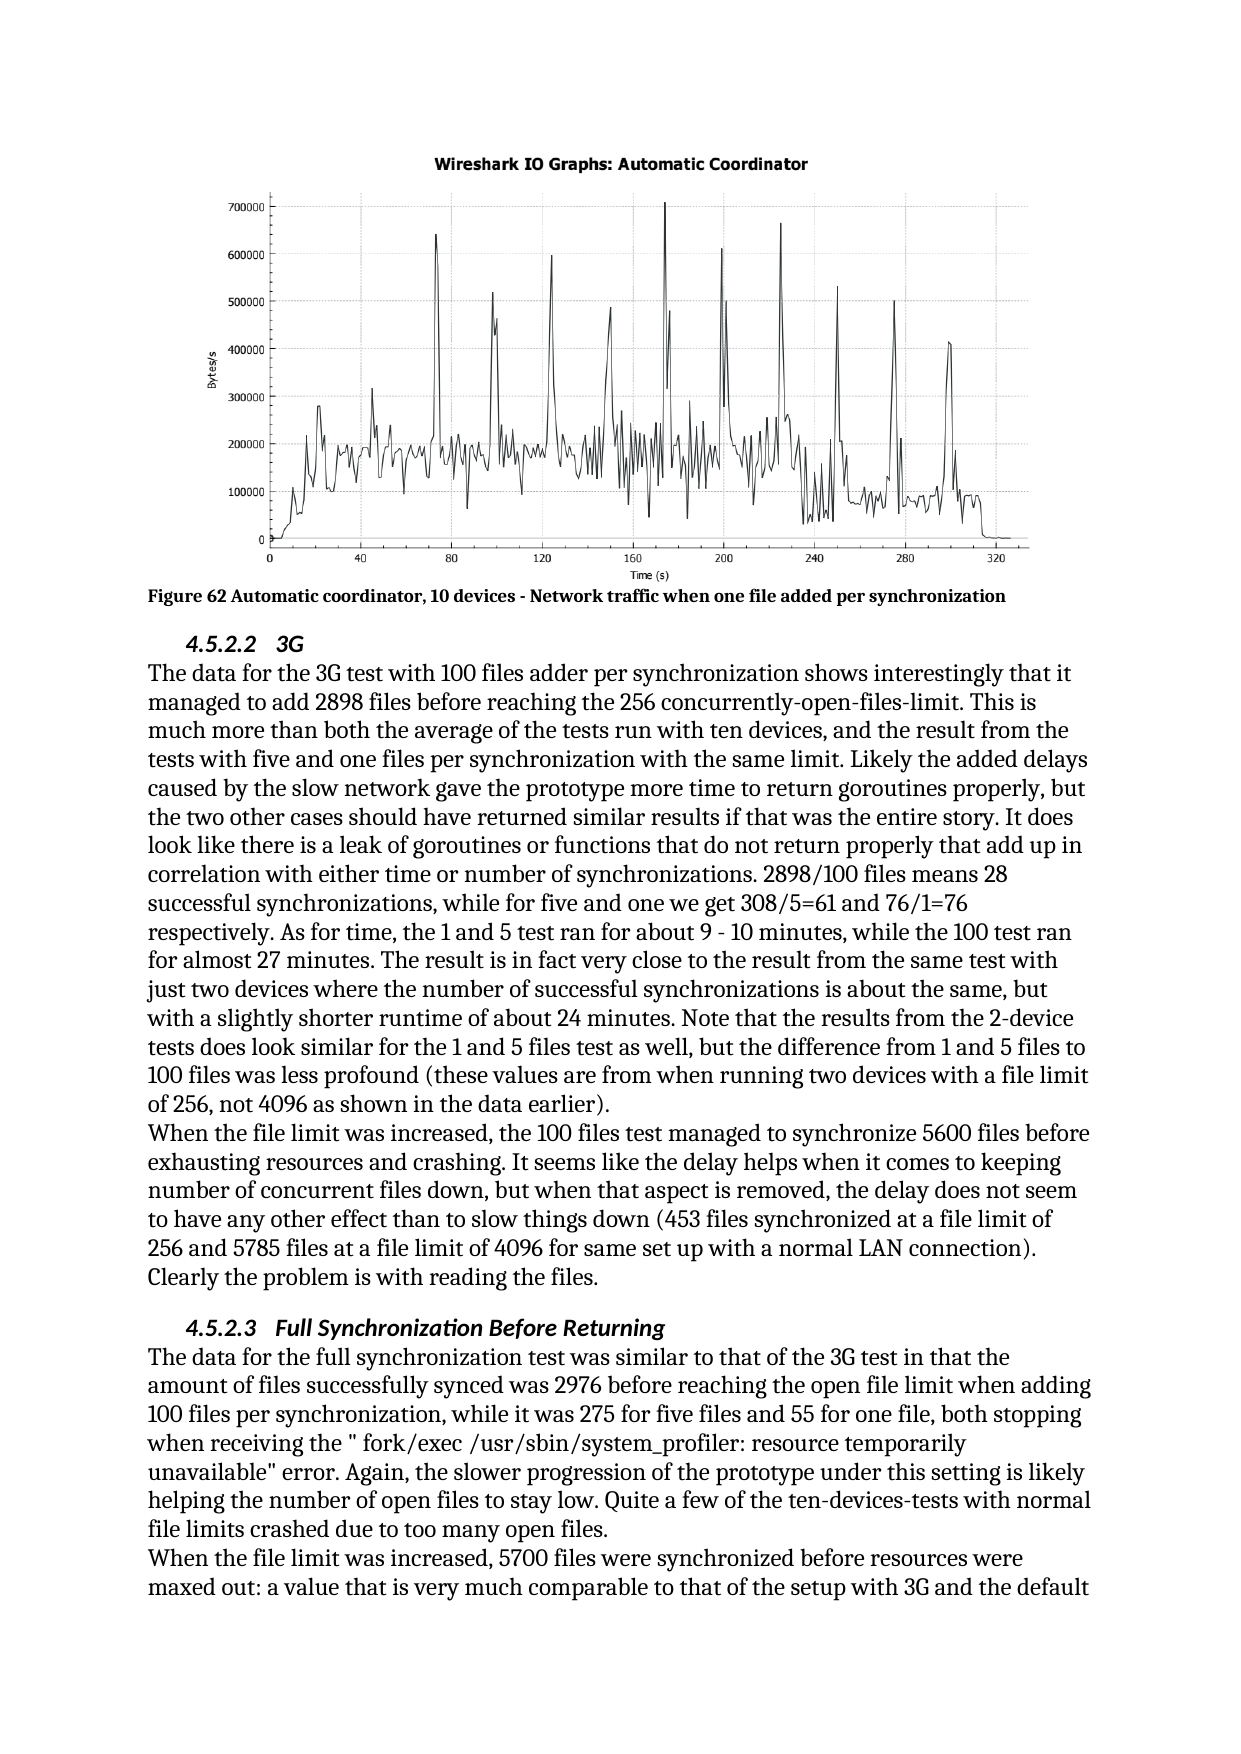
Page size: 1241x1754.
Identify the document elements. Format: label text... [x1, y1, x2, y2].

text When the file limit was increased, the 100 files test managed to synchronize 5600 files before exhausting resources and crashing. It seems like the delay helps when it comes to keeping number of concurrent files down, but when that aspect is removed, the delay does not seem to have any other effect than to slow things down (453 files synchronized at a file limit of 256 and 5785 files at a file limit of 4096 for same set up with a normal LAN connection). Clearly the problem is with reading the files. [148, 1119, 1092, 1291]
text The data for the 3G test with 100 files adder per synchronization shows interestingly that it managed to add 2898 files before reaching the 256 concurrently-open-files-limit. This is much more than both the average of the tests run with ten devices, and the result from the tests with five and one files per synchronization with the same limit. Likely the added delays caused by the slow network gave the prototype more time to return goroutines properly, but the two other cases should have returned similar results if that was the entire story. It does look like there is a leak of goroutines or functions that do not return properly that add up in correlation with either time or number of synchronizations. 2898/100 files means 28 successful synchronizations, while for five and one we get 308/5=61 and 76/1=76 respectively. As for time, the 1 and 5 test ran for about 9 - 10 minutes, while the 100 test ran for almost 27 minutes. The result is in fact very close to the result from the same test with just two devices where the number of successful synchronizations is about the same, but with a slightly shorter runtime of about 24 minutes. Note that the results from the 2-device tests does look similar for the 1 and 5 files test as well, but the difference from 1 and 5 files to 100 files was less profound (these values are from when running two devices with a file limit of 256, not 4096 as shown in the data earlier). [148, 659, 1092, 1119]
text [148, 1544, 1092, 1601]
text The data for the full synchronization test was similar to that of the 3G test in that the amount of files successfully synced was 2976 before reaching the open file limit when adding 100 files per synchronization, while it was 275 for five files and 55 for one file, both stopping when receiving the " fork/exec /usr/sbin/system_profiler: resource temporarily unavailable" error. Again, the slower progression of the prototype under this setting is likely helping the number of open files to stay low. Quite a few of the ten-devices-tests with normal file limits crashed due to too many open files. [148, 1343, 1092, 1544]
subtitle Full Synchronization Before Returning [185, 1312, 1092, 1343]
subtitle 3G [185, 628, 1092, 659]
text Figure 62 Automatic coordinator, 10 devices - Network traffic when one file added per synchronization [148, 586, 1092, 607]
